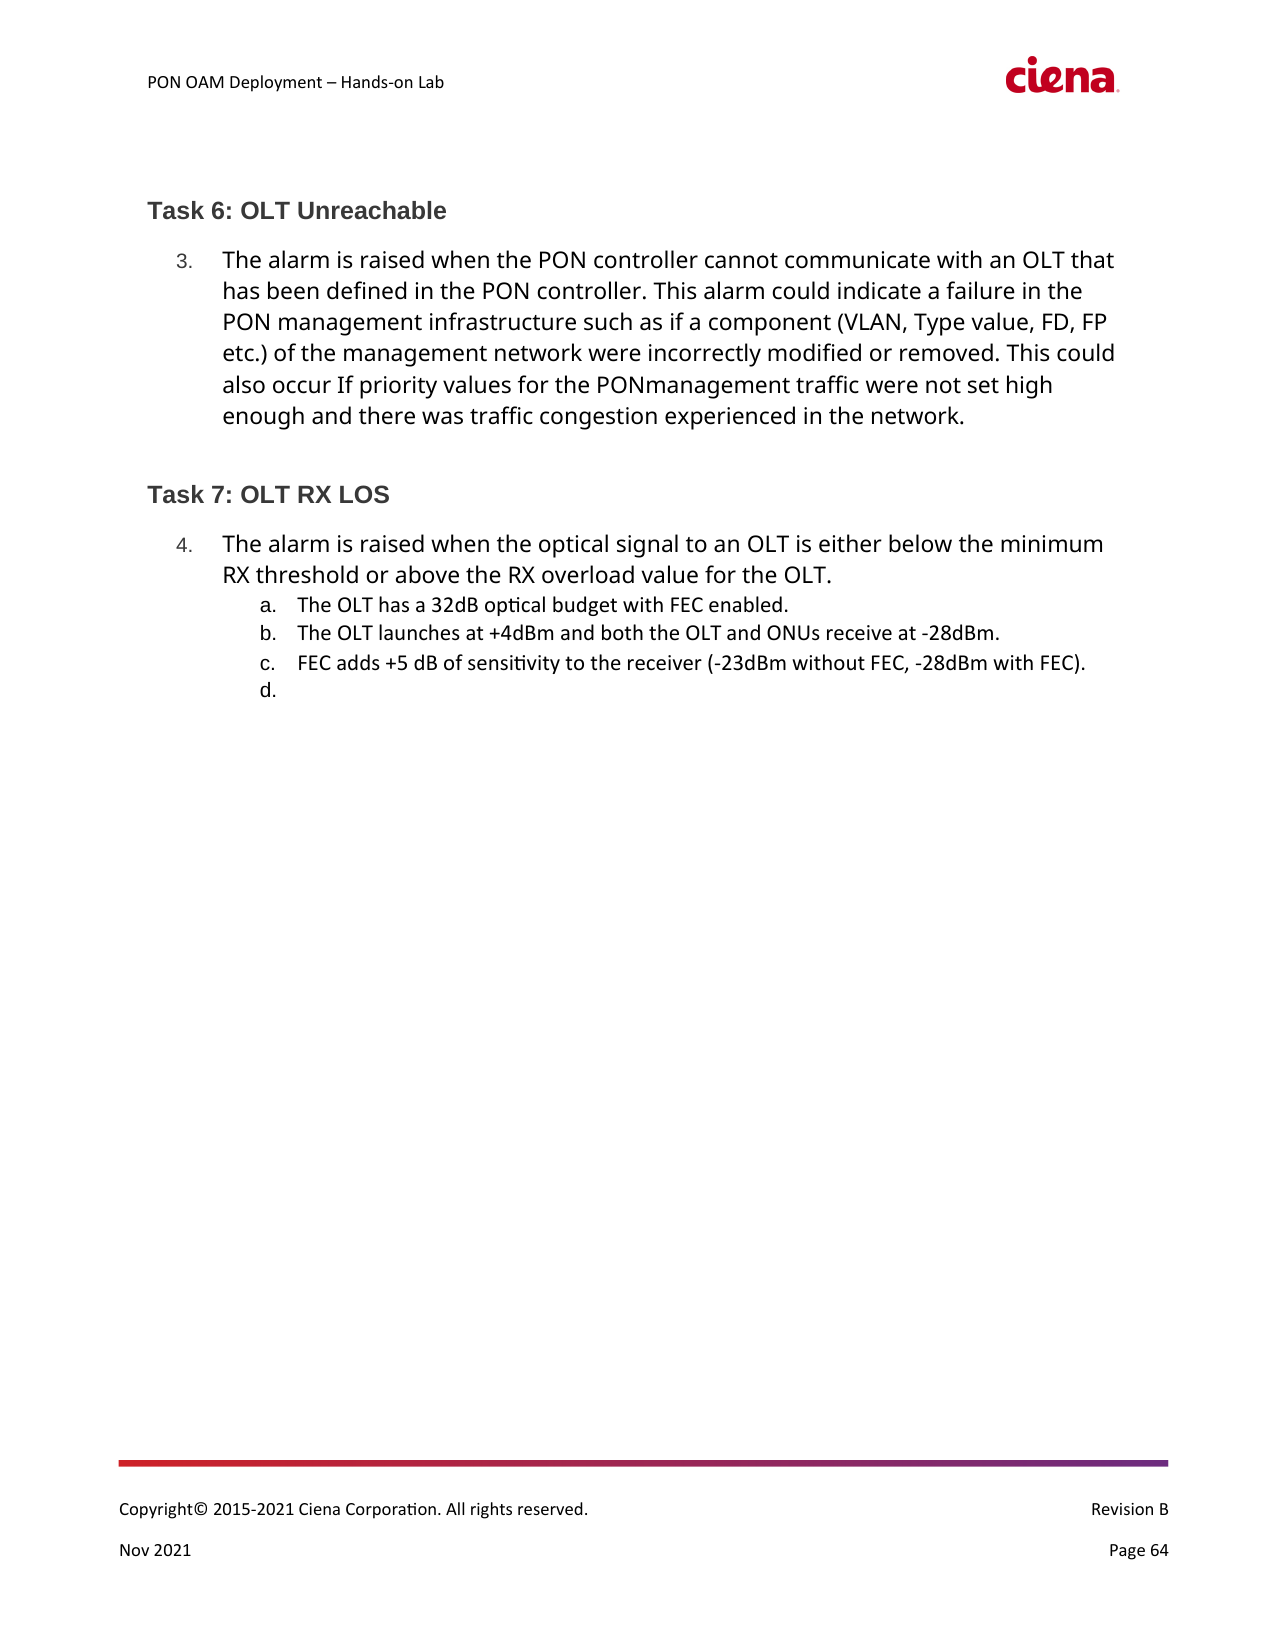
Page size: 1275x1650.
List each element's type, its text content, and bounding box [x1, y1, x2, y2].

picture [118, 1460, 1169, 1467]
list The alarm is raised when the optical signal to an OLT is either below the minimum RX threshold or above the RX overload value for the OLT. [184, 528, 1128, 590]
list The alarm is raised when the PON controller cannot communicate with an OLT that has been defined in the PON controller. This alarm could indicate a failure in the PON management infrastructure such as if a component (VLAN, Type value, FD, FP etc.) of the management network were incorrectly modified or removed. This could also occur If priority values for the PONmanagement traffic were not set high enough and there was traffic congestion experienced in the network. [184, 244, 1128, 431]
subtitle Task 7: OLT RX LOS [147, 480, 1128, 509]
picture [1002, 54, 1124, 101]
list The OLT has a 32dB optical budget with FEC enabled. [259, 590, 1128, 618]
subtitle Task 6: OLT Unreachable [147, 196, 1128, 225]
list The OLT launches at +4dBm and both the OLT and ONUs receive at -28dBm. [259, 618, 1128, 646]
list FEC adds +5 dB of sensitivity to the receiver (-23dBm without FEC, -28dBm with FEC). [259, 646, 1128, 678]
